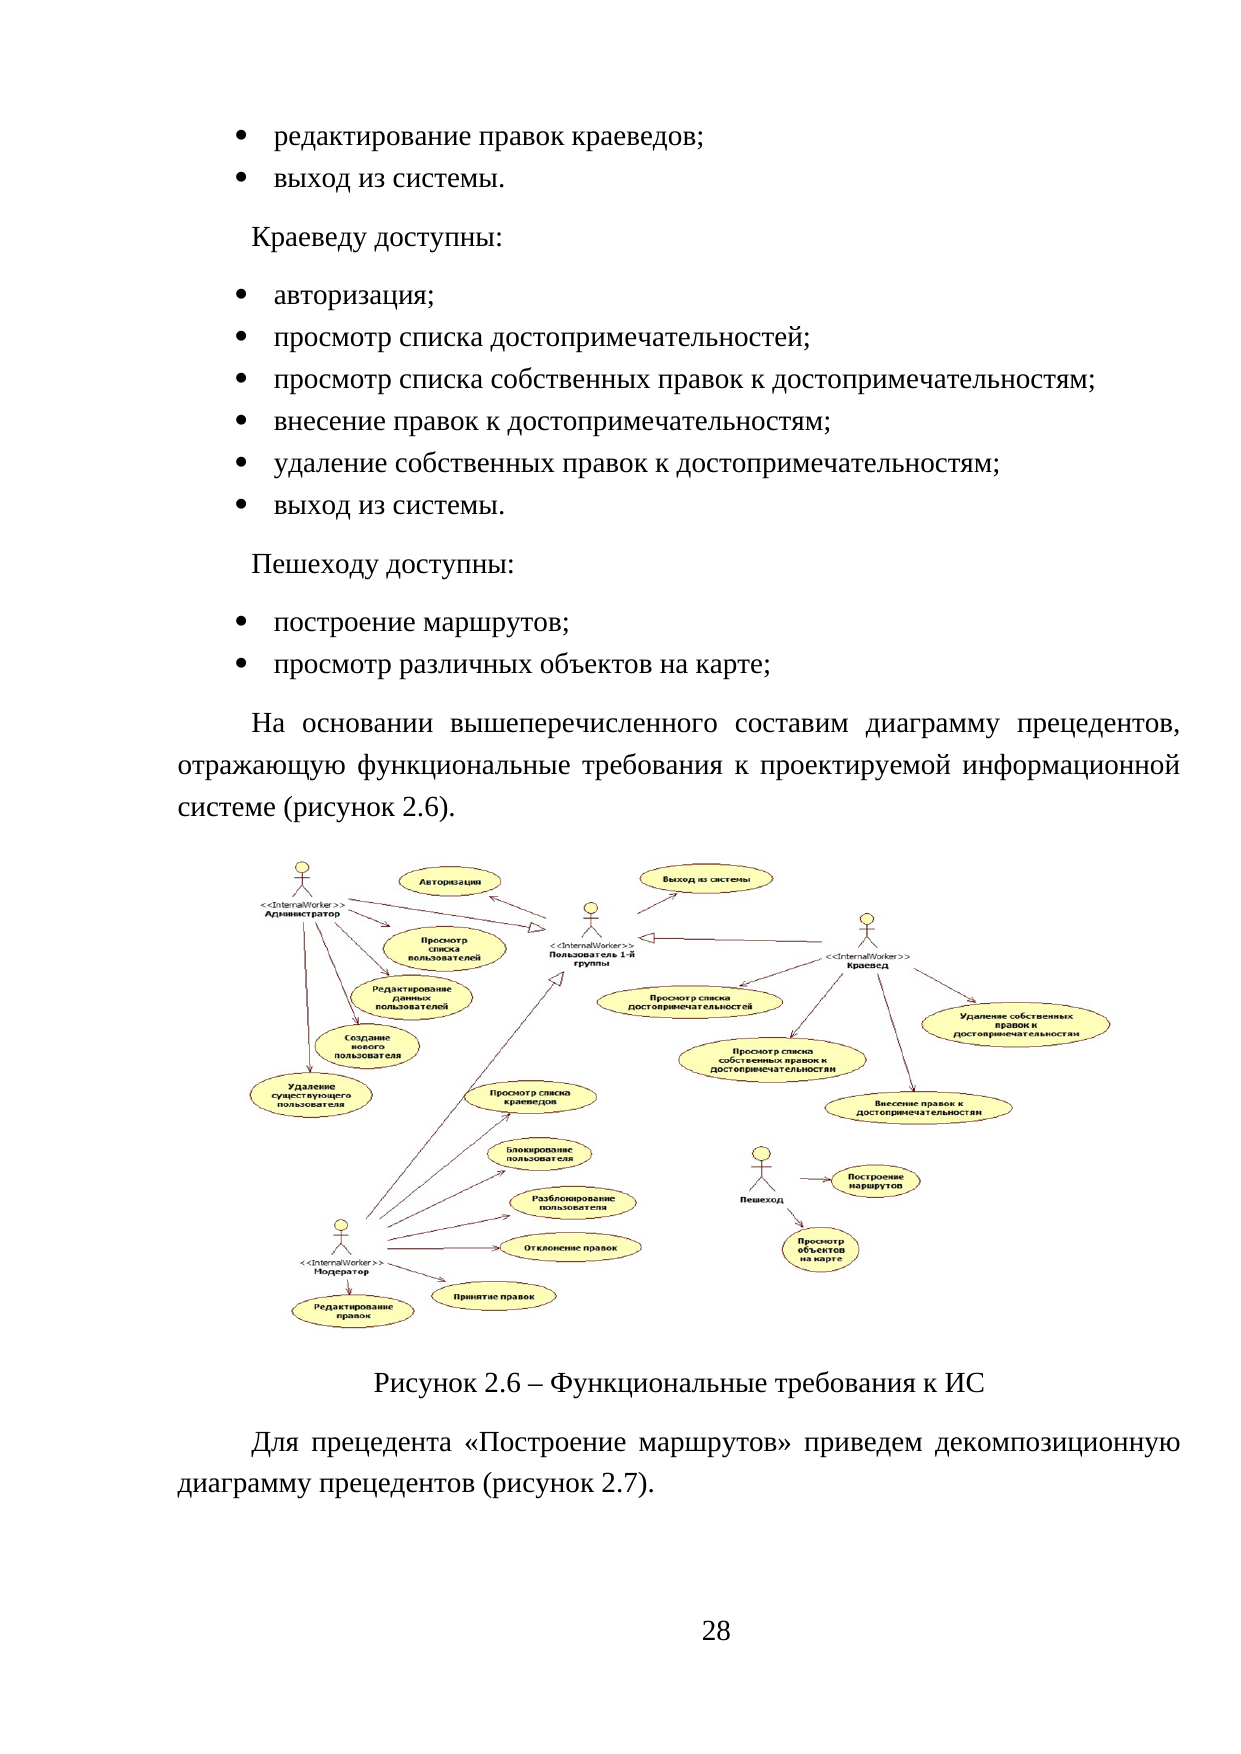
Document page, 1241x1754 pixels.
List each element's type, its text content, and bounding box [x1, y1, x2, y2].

list удаление собственных правок к достопримечательностям; [236, 445, 1181, 479]
text На основании вышеперечисленного составим диаграмму прецедентов, отражающую функциональные требования к проектируемой информационной системе (рисунок 2.6). [177, 705, 1181, 822]
list просмотр списка достопримечательностей; [236, 319, 1181, 353]
list построение маршрутов; [236, 604, 1181, 638]
list внесение правок к достопримечательностям; [236, 403, 1181, 437]
list авторизация; [236, 277, 1181, 311]
list просмотр различных объектов на карте; [236, 646, 1181, 680]
list выход из системы. [236, 160, 1181, 194]
list редактирование правок краеведов; [236, 118, 1181, 152]
text Рисунок 2.6 – Функциональные требования к ИС [177, 1365, 1181, 1399]
text Пешеходу доступны: [177, 546, 1181, 579]
text Для прецедента «Построение маршрутов» приведем декомпозиционную диаграмму прецедентов (рисунок 2.7). [177, 1424, 1181, 1499]
picture [233, 847, 1126, 1341]
text Краеведу доступны: [177, 219, 1181, 252]
list выход из системы. [236, 487, 1181, 521]
list просмотр списка собственных правок к достопримечательностям; [236, 361, 1181, 395]
